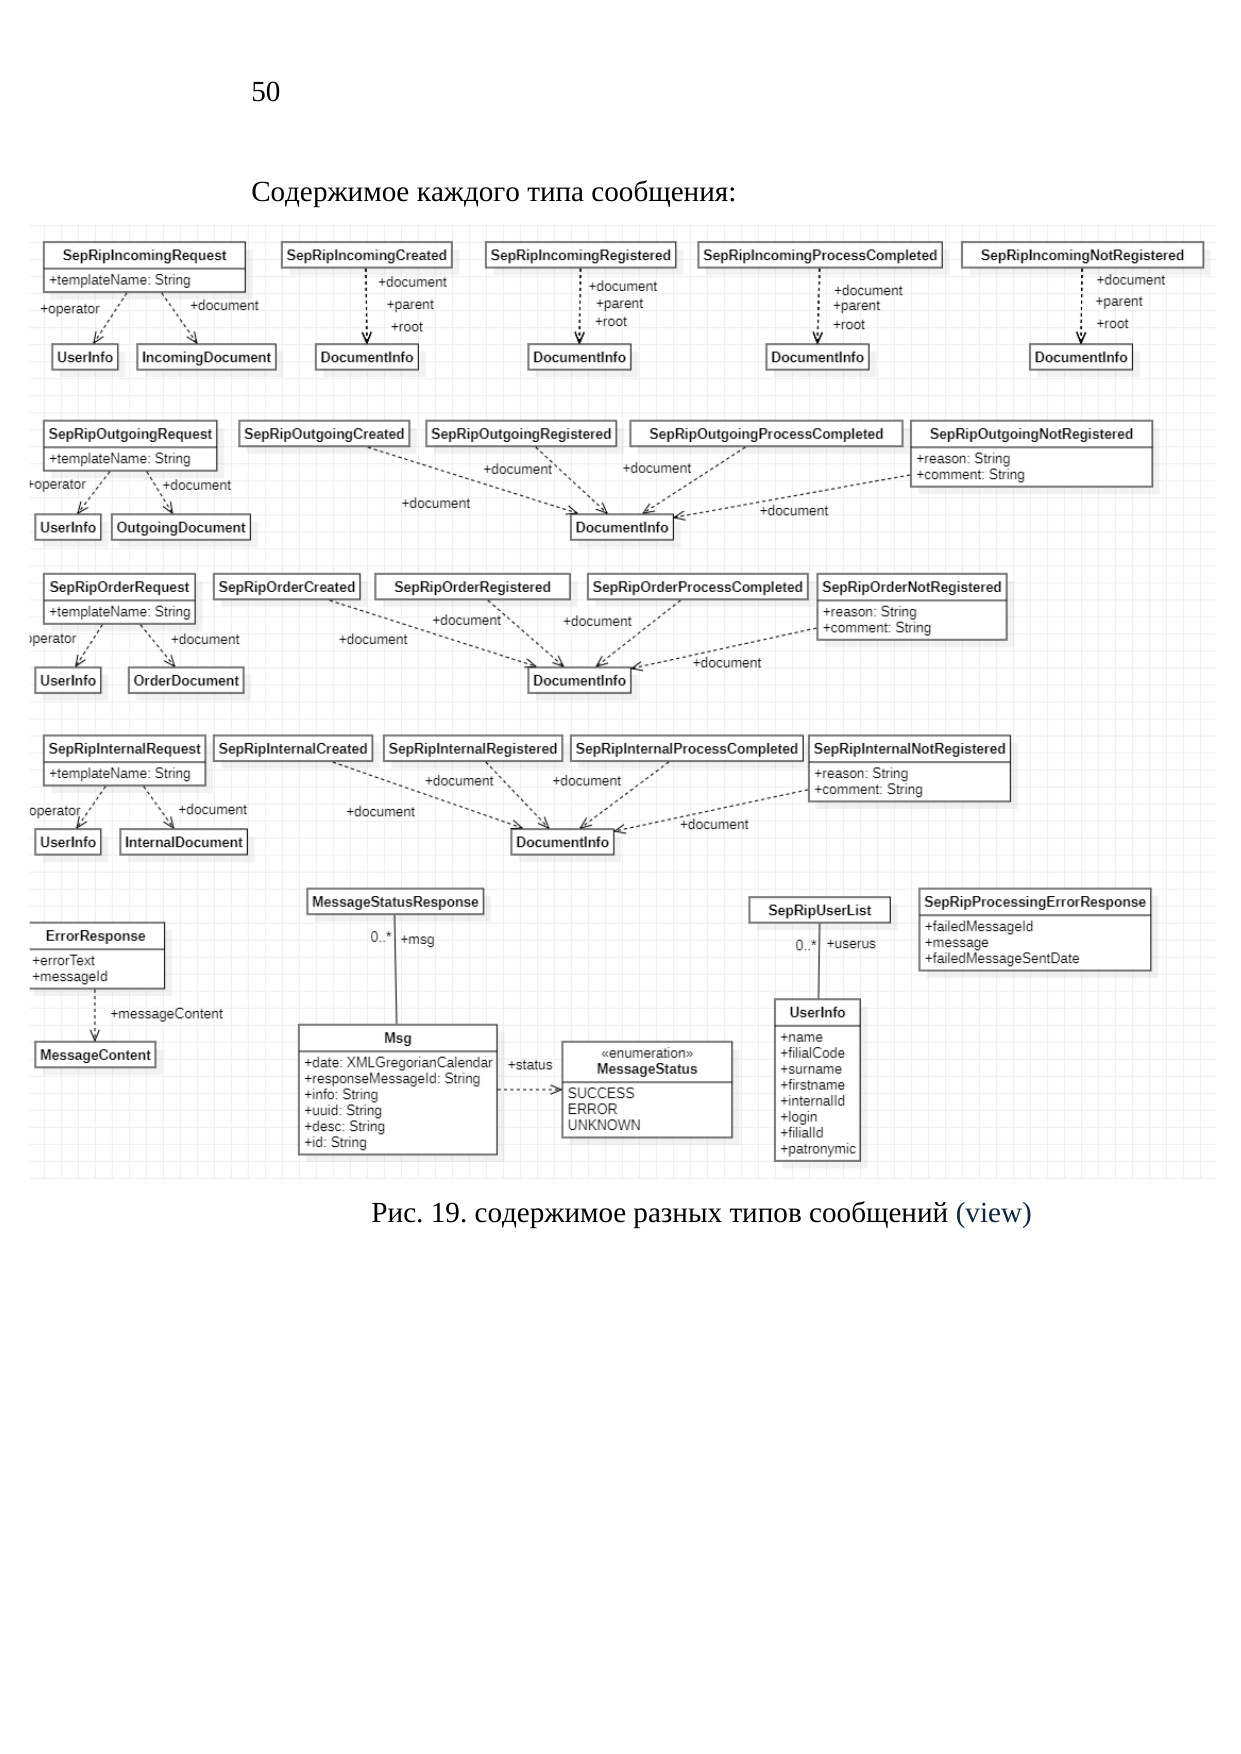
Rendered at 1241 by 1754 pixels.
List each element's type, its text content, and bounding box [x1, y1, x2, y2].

text Рис. 19. содержимое разных типов сообщений (view) [177, 1195, 1152, 1228]
text Содержимое каждого типа сообщения: [103, 174, 1152, 208]
picture [29, 224, 1216, 1179]
